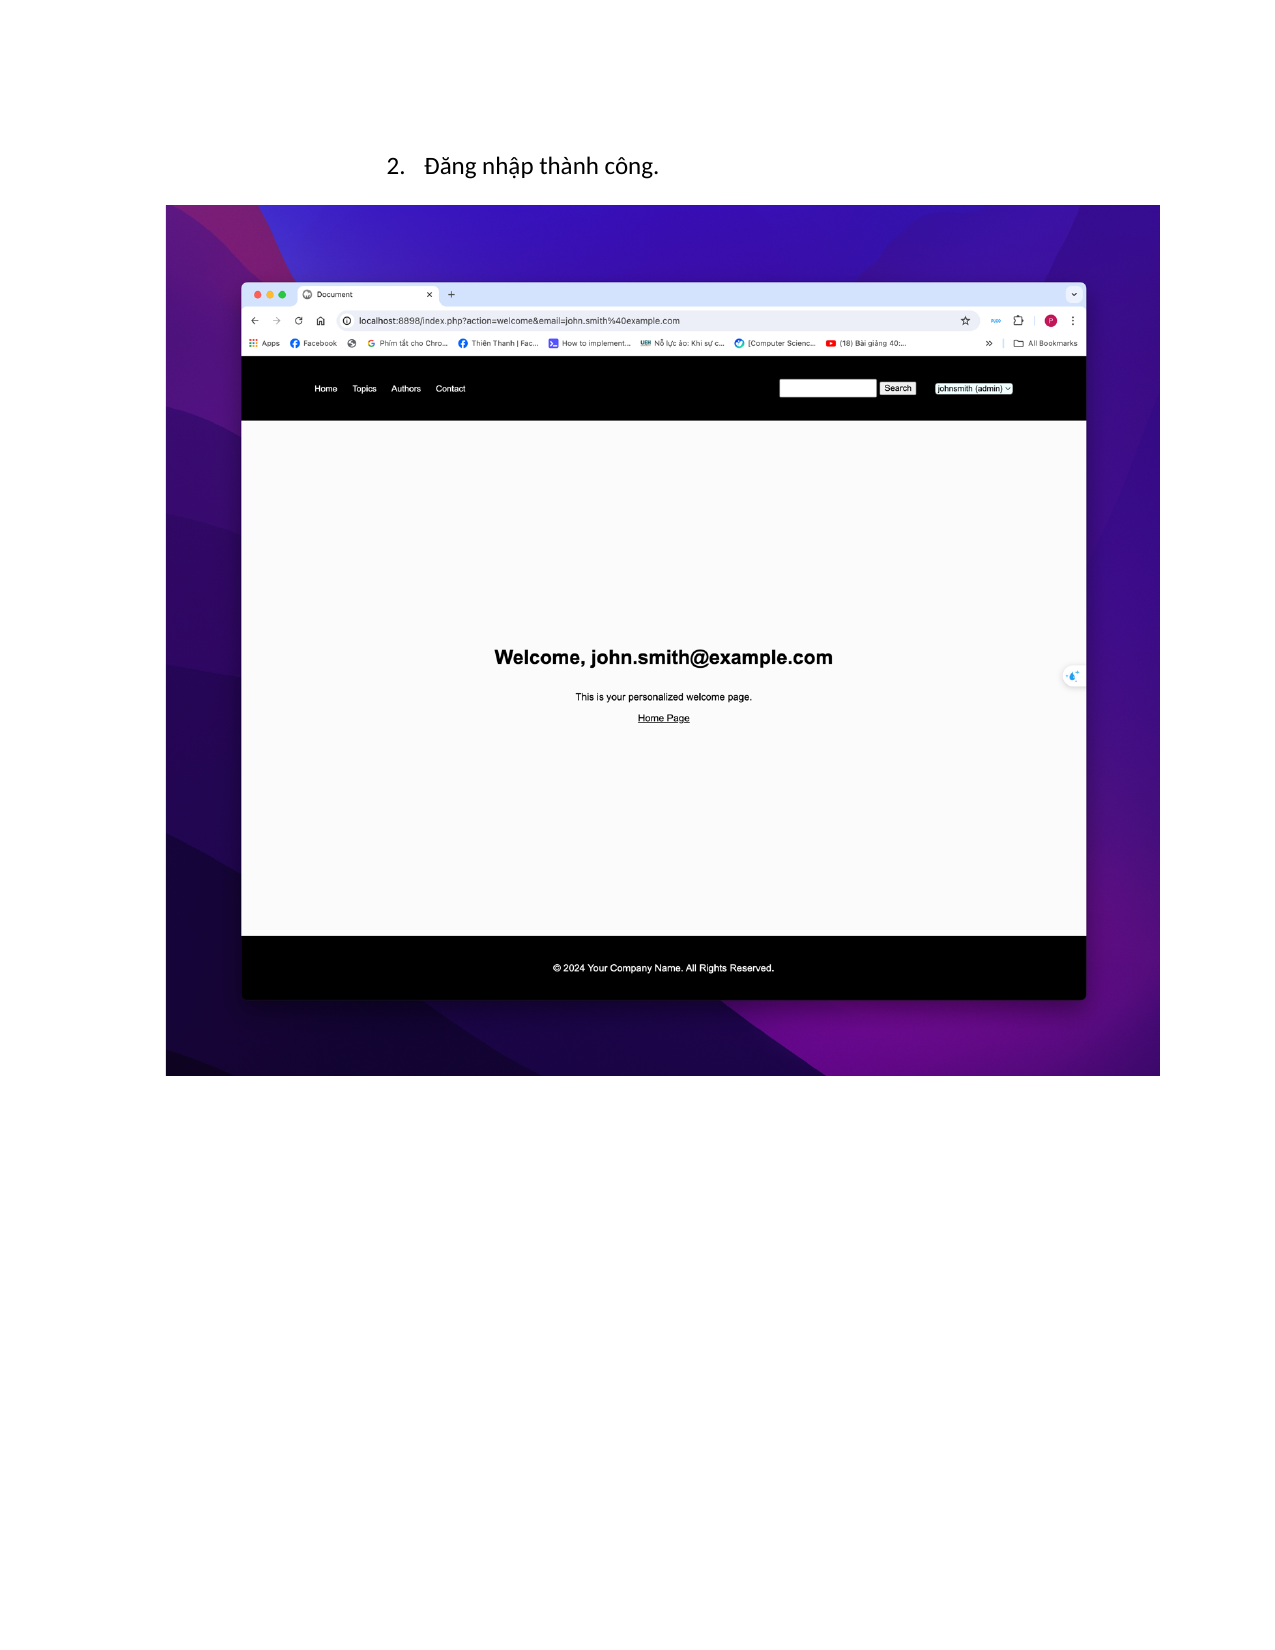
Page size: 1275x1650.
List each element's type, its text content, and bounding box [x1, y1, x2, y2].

list Đăng nhập thành công. [386, 150, 1125, 181]
picture [164, 205, 1159, 1074]
